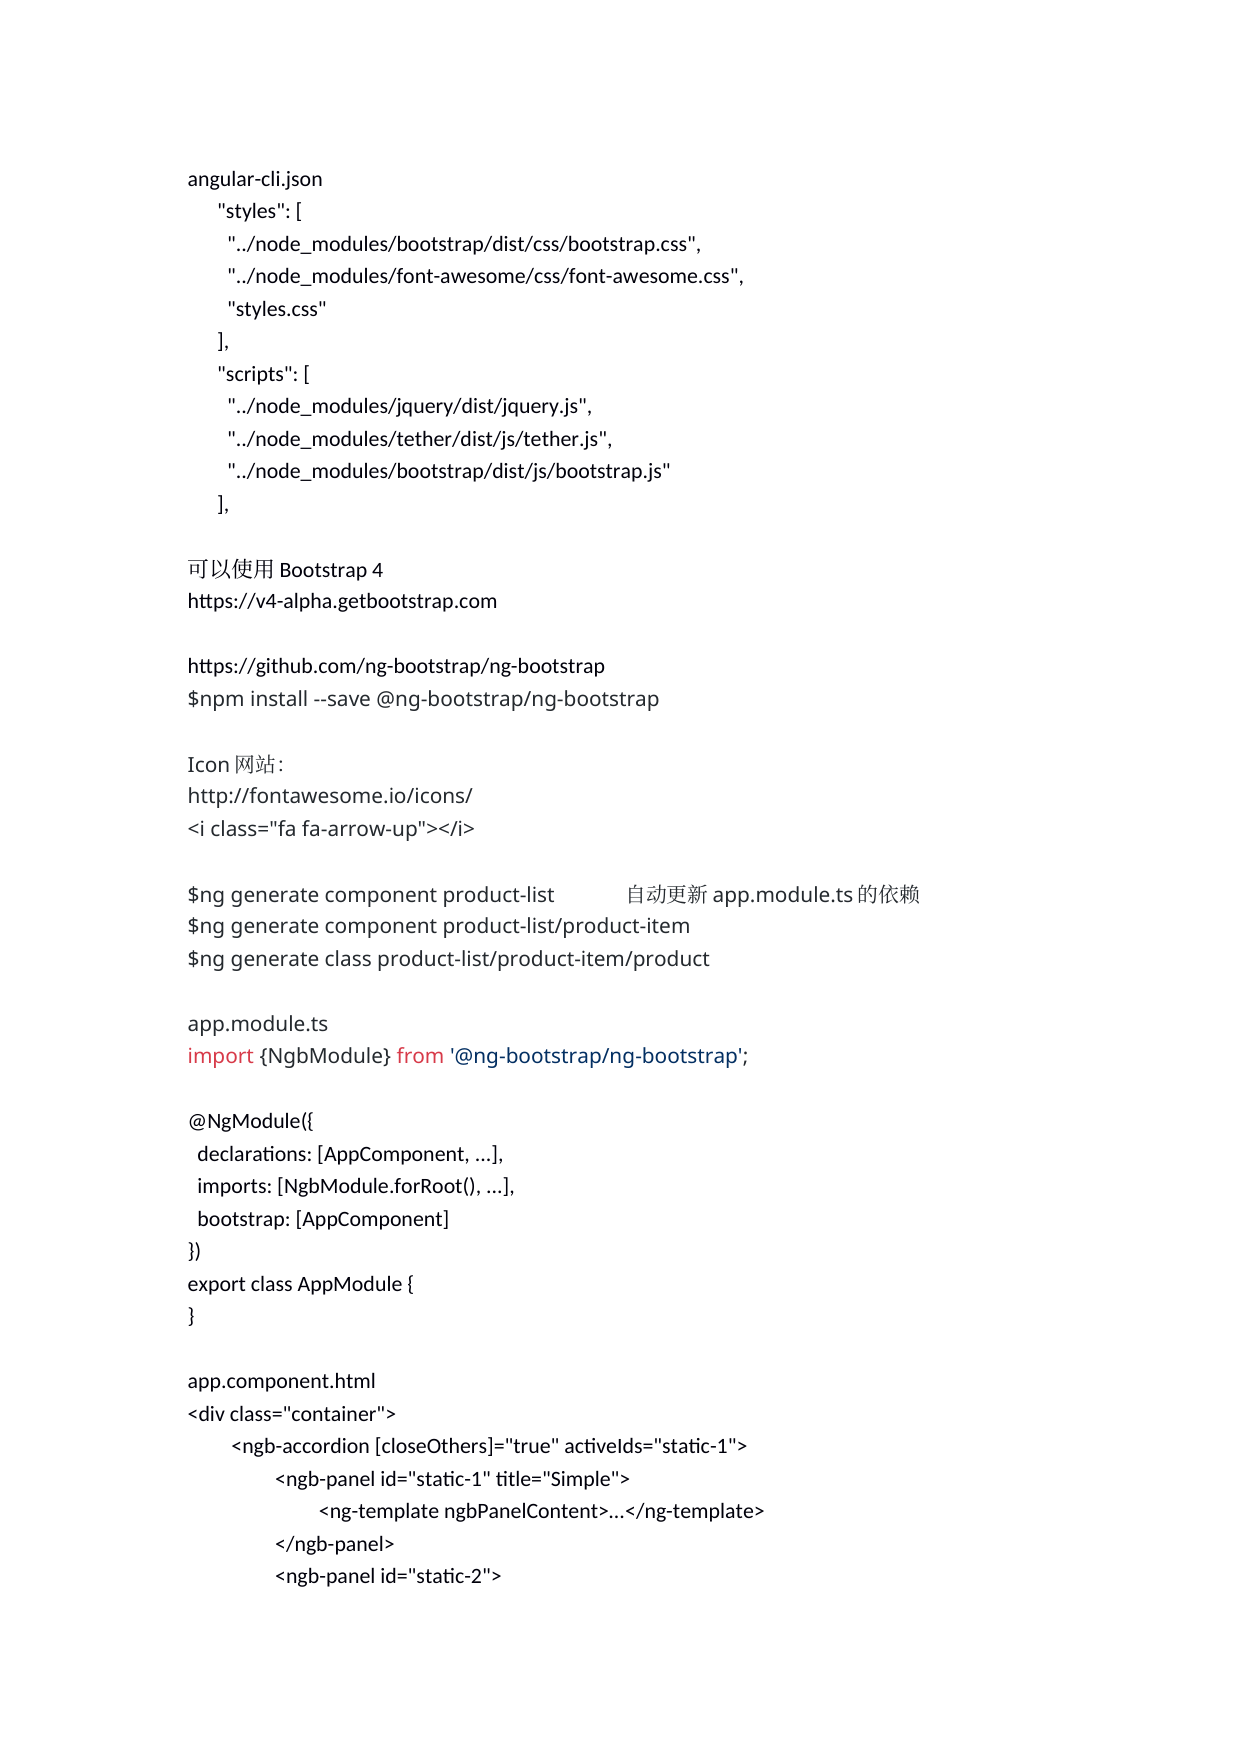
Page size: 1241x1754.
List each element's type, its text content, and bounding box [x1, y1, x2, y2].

text import {NgbModule} from '@ng-bootstrap/ng-bootstrap'; [187, 1039, 1053, 1072]
text $npm install --save @ng-bootstrap/ng-bootstrap [187, 682, 1053, 714]
text } [187, 1299, 1053, 1332]
text }) [187, 1234, 1053, 1267]
text "../node_modules/tether/dist/js/tether.js", [187, 422, 1053, 454]
text <ngb-panel id="static-1" title="Simple"> [187, 1462, 1053, 1494]
text app.module.ts [187, 1007, 1053, 1039]
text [187, 1494, 1053, 1527]
text imports: [NgbModule.forRoot(), ...], [187, 1169, 1053, 1202]
text app.component.html [187, 1364, 1053, 1397]
text "styles.css" [187, 292, 1053, 324]
text </ngb-panel> [187, 1527, 1053, 1559]
text http://fontawesome.io/icons/ [187, 779, 1053, 812]
text $ng generate component product-list 自动更新app.module.ts的依赖 [187, 877, 1053, 909]
text <i class="fa fa-arrow-up"></i> [187, 812, 1053, 844]
text "../node_modules/jquery/dist/jquery.js", [187, 389, 1053, 422]
text export class AppModule { [187, 1267, 1053, 1299]
text $ng generate class product-list/product-item/product [187, 942, 1053, 974]
text bootstrap: [AppComponent] [187, 1202, 1053, 1234]
text https://github.com/ng-bootstrap/ng-bootstrap [187, 649, 1053, 682]
text <ngb-accordion [closeOthers]="true" activeIds="static-1"> [187, 1429, 1053, 1462]
text ], [187, 487, 1053, 519]
text https://v4-alpha.getbootstrap.com [187, 584, 1053, 617]
text "scripts": [ [187, 357, 1053, 389]
text <ngb-panel id="static-2"> [187, 1559, 1053, 1592]
text "../node_modules/bootstrap/dist/css/bootstrap.css", [187, 227, 1053, 259]
text @NgModule({ [187, 1104, 1053, 1137]
text ], [187, 324, 1053, 357]
text declarations: [AppComponent, ...], [187, 1137, 1053, 1169]
text Icon网站： [187, 747, 1053, 779]
text $ng generate component product-list/product-item [187, 909, 1053, 942]
text "../node_modules/font-awesome/css/font-awesome.css", [187, 259, 1053, 292]
text 可以使用Bootstrap 4 [187, 552, 1053, 584]
text angular-cli.json [187, 162, 1053, 194]
text "../node_modules/bootstrap/dist/js/bootstrap.js" [187, 454, 1053, 487]
text "styles": [ [187, 194, 1053, 227]
text <div class="container"> [187, 1397, 1053, 1429]
